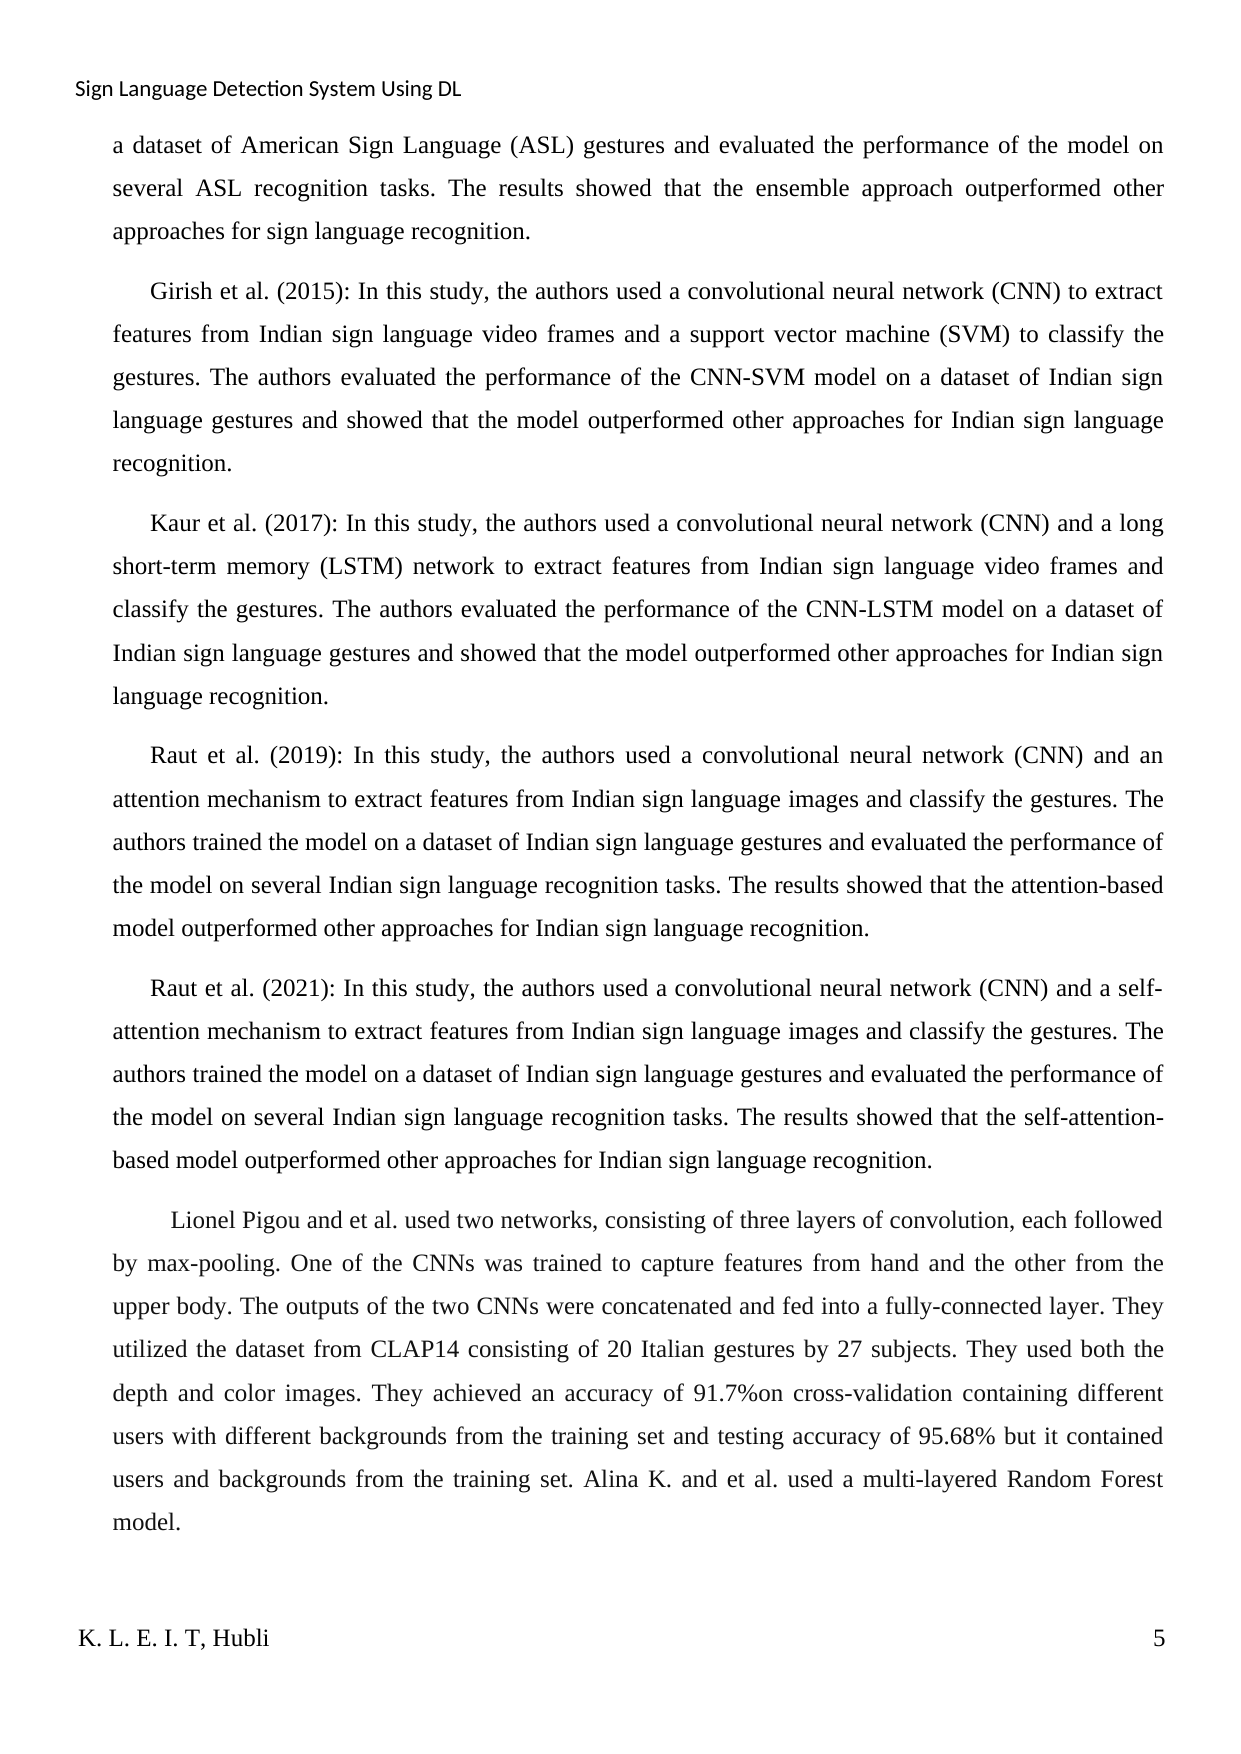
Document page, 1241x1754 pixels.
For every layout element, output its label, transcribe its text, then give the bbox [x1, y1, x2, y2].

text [112, 130, 1165, 245]
text Girish et al. (2015): In this study, the authors used a convolutional neural network (CNN) to extract features from Indian sign language video frames and a support vector machine (SVM) to classify the gestures. The authors evaluated the performance of the CNN-SVM model on a dataset of Indian sign language gestures and showed that the model outperformed other approaches for Indian sign language recognition. [112, 276, 1165, 477]
text Lionel Pigou and et al. used two networks, consisting of three layers of convolution, each followed by max-pooling. One of the CNNs was trained to capture features from hand and the other from the upper body. The outputs of the two CNNs were concatenated and fed into a fully-connected layer. They utilized the dataset from CLAP14 consisting of 20 Italian gestures by 27 subjects. They used both the depth and color images. They achieved an accuracy of 91.7%on cross-validation containing different users with different backgrounds from the training set and testing accuracy of 95.68% but it contained users and backgrounds from the training set. Alina K. and et al. used a multi-layered Random Forest model. [112, 1255, 1165, 1536]
text Lionel Pigou and et al. used two networks, consisting of three layers of convolution, each followed by max-pooling. One of the CNNs was trained to capture features from hand and the other from the upper body. The outputs of the two CNNs were concatenated and fed into a fully-connected layer. They utilized the dataset from CLAP14 consisting of 20 Italian gestures by 27 subjects. They used both the depth and color images. They achieved an accuracy of 91.7%on cross-validation containing different users with different backgrounds from the training set and testing accuracy of 95.68% but it contained users and backgrounds from the training set. Alina K. and et al. used a multi-layered Random Forest model. [112, 1205, 1165, 1254]
text Raut et al. (2021): In this study, the authors used a convolutional neural network (CNN) and a self-attention mechanism to extract features from Indian sign language images and classify the gestures. The authors trained the model on a dataset of Indian sign language gestures and evaluated the performance of the model on several Indian sign language recognition tasks. The results showed that the self-attention-based model outperformed other approaches for Indian sign language recognition. [112, 973, 1165, 1174]
text Raut et al. (2019): In this study, the authors used a convolutional neural network (CNN) and an attention mechanism to extract features from Indian sign language images and classify the gestures. The authors trained the model on a dataset of Indian sign language gestures and evaluated the performance of the model on several Indian sign language recognition tasks. The results showed that the attention-based model outperformed other approaches for Indian sign language recognition. [112, 741, 1165, 942]
text Kaur et al. (2017): In this study, the authors used a convolutional neural network (CNN) and a long short-term memory (LSTM) network to extract features from Indian sign language video frames and classify the gestures. The authors evaluated the performance of the CNN-LSTM model on a dataset of Indian sign language gestures and showed that the model outperformed other approaches for Indian sign language recognition. [112, 508, 1165, 709]
